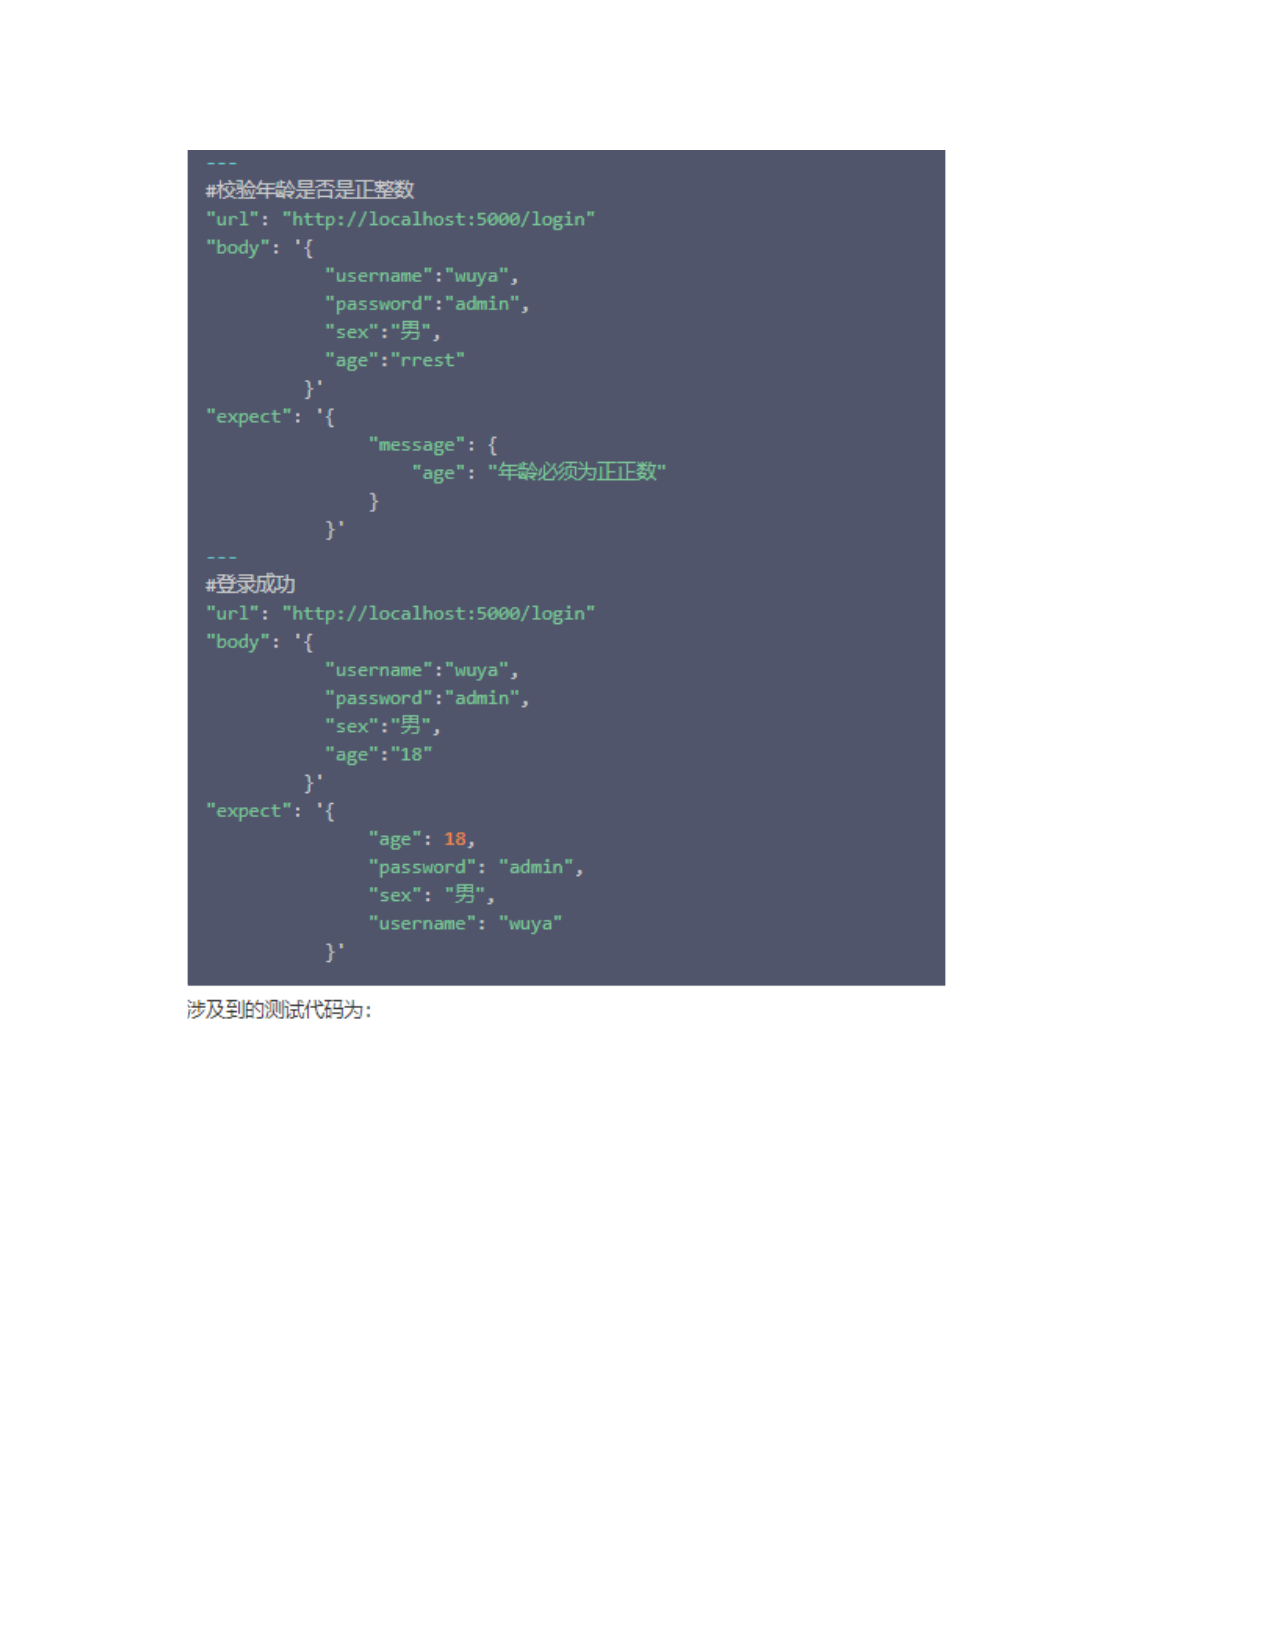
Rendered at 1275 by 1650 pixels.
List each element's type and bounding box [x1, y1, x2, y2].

picture [187, 150, 946, 1033]
